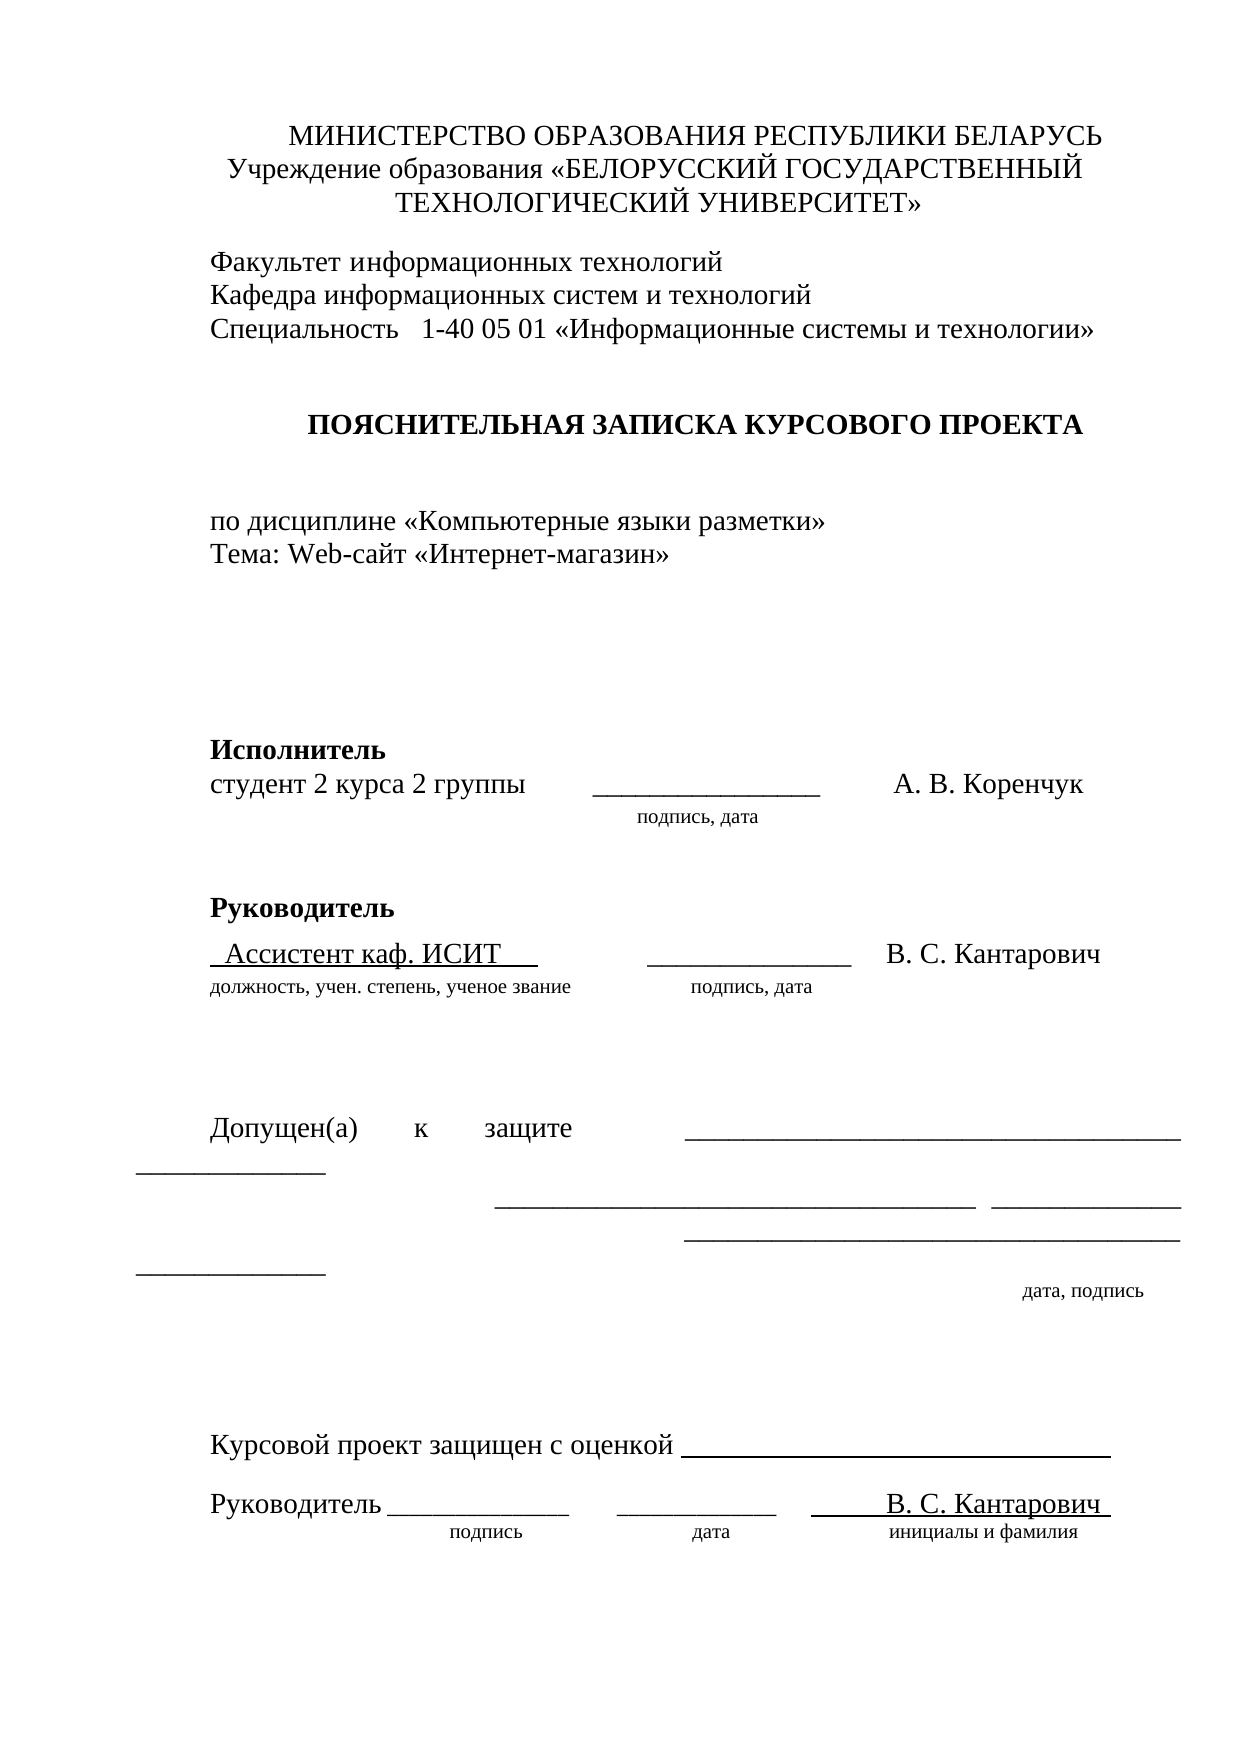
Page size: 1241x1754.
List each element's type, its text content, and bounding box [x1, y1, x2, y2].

text _________________________________ _____________ __________________________________ _____________ [136, 1178, 1181, 1278]
text Ассистент каф. ИСИТ ______________ В. С. Кантарович [136, 936, 1181, 970]
text Кафедра информационных систем и технологий [136, 277, 1181, 311]
text Руководитель ________________ ______________ В. С. Кантарович [136, 1486, 1181, 1519]
text Руководитель [136, 890, 1181, 924]
text Тема: Web-сайт «Интернет-магазин» [136, 536, 1181, 570]
text студент 2 курса 2 группы ________________ А. В. Коренчук [136, 766, 1181, 799]
text Курсовой проект защищен с оценкой [136, 1427, 1181, 1461]
text дата, подпись [136, 1278, 1181, 1302]
text Исполнитель [136, 732, 1181, 766]
text по дисциплине «Компьютерные языки разметки» [136, 503, 1181, 536]
text должность, учен. степень, ученое звание подпись, дата [136, 974, 1181, 998]
text Специальность 1-40 05 01 «Информационные системы и технологии» [136, 311, 1181, 344]
text подпись, дата [136, 804, 1181, 828]
text ПОЯСНИТЕЛЬНАЯ ЗАПИСКА КУРСОВОГО ПРОЕКТА [136, 407, 1181, 440]
text МИНИСТЕРСТВО ОБРАЗОВАНИЯ РЕСПУБЛИКИ БЕЛАРУСЬ Учреждение образования «БЕЛОРУССКИЙ ГОСУДАРСТВЕННЫЙ ТЕХНОЛОГИЧЕСКИЙ УНИВЕРСИТЕТ» [136, 118, 1181, 219]
text Факультет информационных технологий [136, 244, 1181, 277]
text подпись дата инициалы и фамилия [136, 1519, 1181, 1543]
text Допущен(а) к защите __________________________________ _____________ [136, 1111, 1181, 1178]
